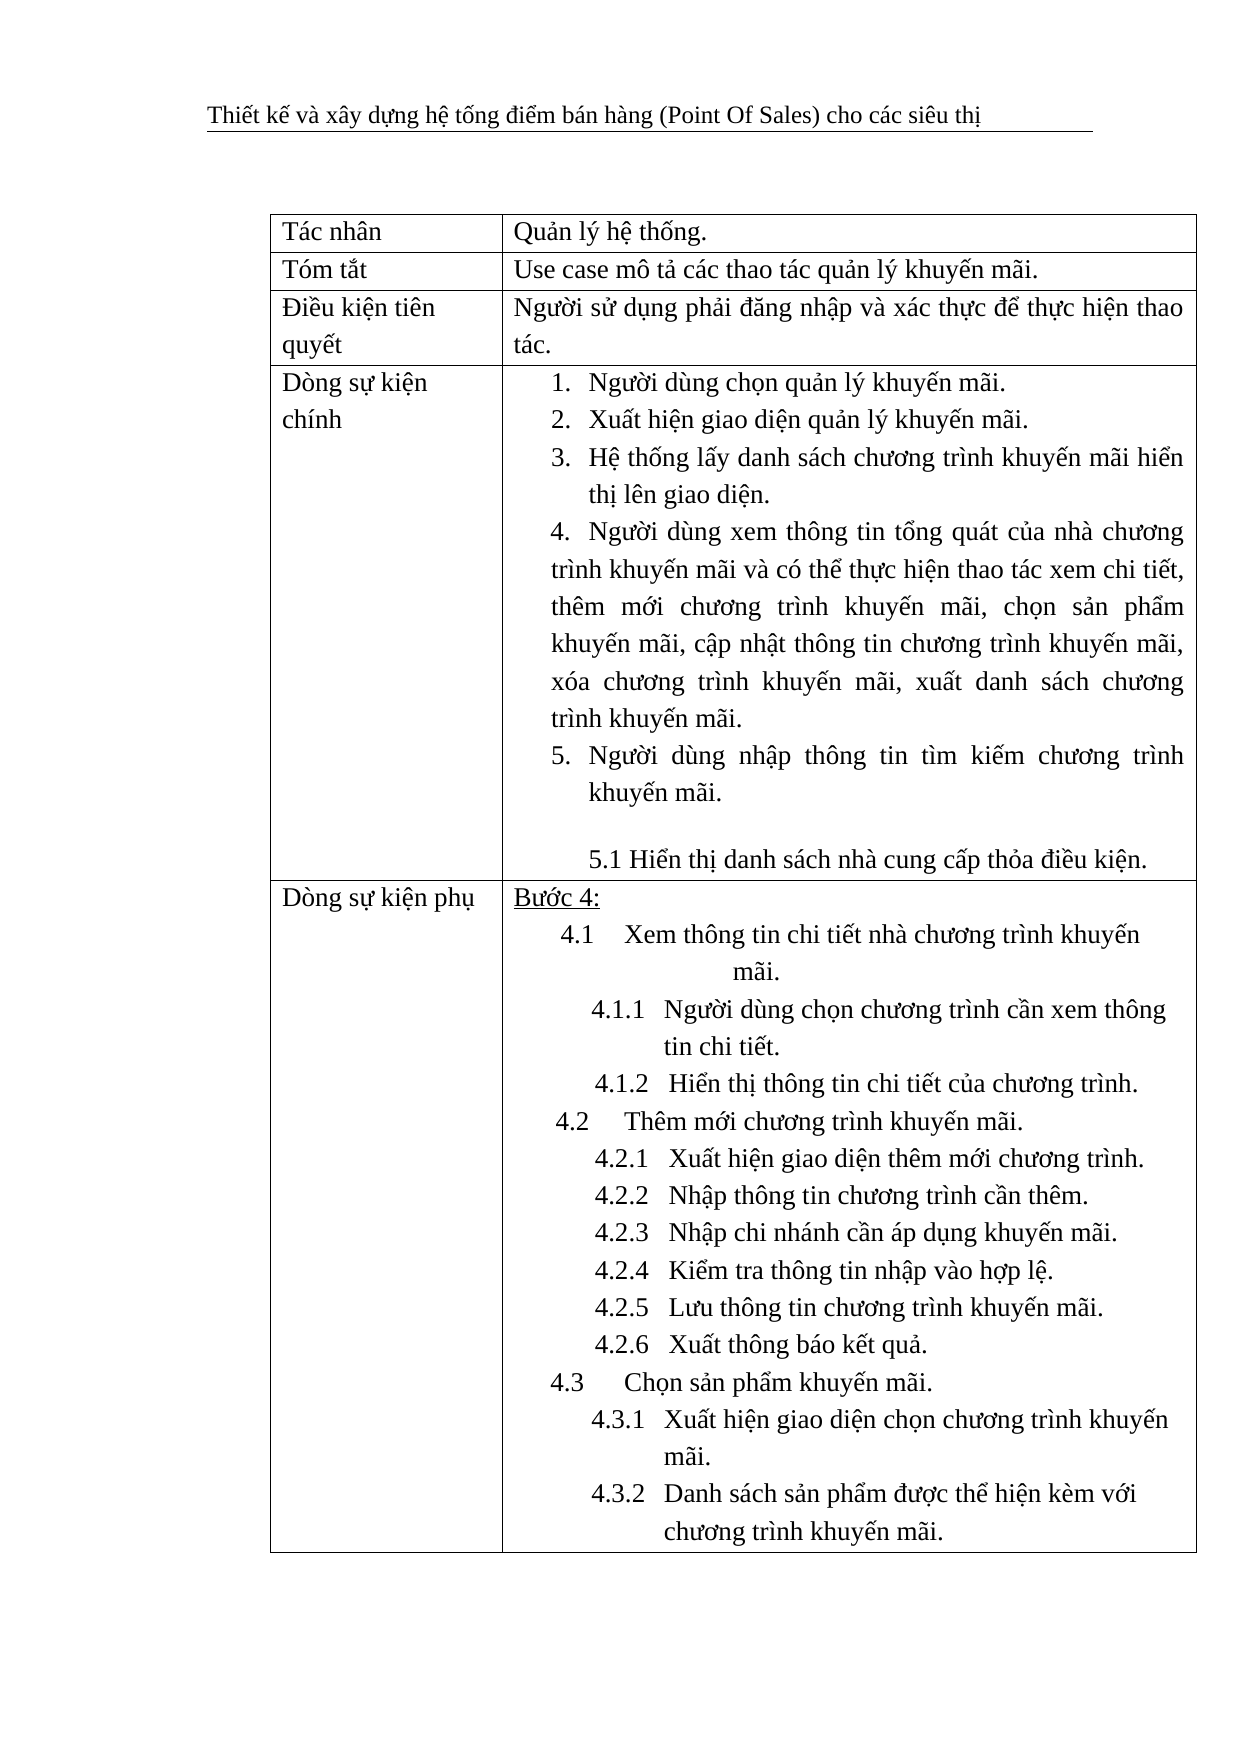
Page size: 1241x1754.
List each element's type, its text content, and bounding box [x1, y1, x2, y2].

table_cell Điều kiện tiên quyết [271, 291, 502, 365]
table_cell Use case mô tả các thao tác quản lý khuyến mãi. [503, 253, 1196, 290]
table_cell Tóm tắt [271, 253, 502, 290]
table_header Tác nhân [271, 215, 502, 252]
table_cell Người dùng chọn quản lý khuyến mãi. Xuất hiện giao diện quản lý khuyến mãi. Hệ thống lấy danh sách chương trình khuyến mãi hiển thị lên giao diện. Người dùng xem thông tin tổng quát của nhà chương trình khuyến mãi và có thể thực hiện thao tác xem chi tiết, thêm mới chương trình khuyến mãi, chọn sản phẩm khuyến mãi, cập nhật thông tin chương trình khuyến mãi, xóa chương trình khuyến mãi, xuất danh sách chương trình khuyến mãi. Người dùng nhập thông tin tìm kiếm chương trình khuyến mãi. 5.1 Hiển thị danh sách nhà cung cấp thỏa điều kiện. [503, 366, 1196, 880]
table_cell Dòng sự kiện chính [271, 366, 502, 880]
table_cell Người sử dụng phải đăng nhập và xác thực để thực hiện thao tác. [503, 291, 1196, 365]
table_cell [503, 881, 1196, 1552]
table_cell Dòng sự kiện phụ [271, 881, 502, 1552]
table_header Quản lý hệ thống. [503, 215, 1196, 252]
